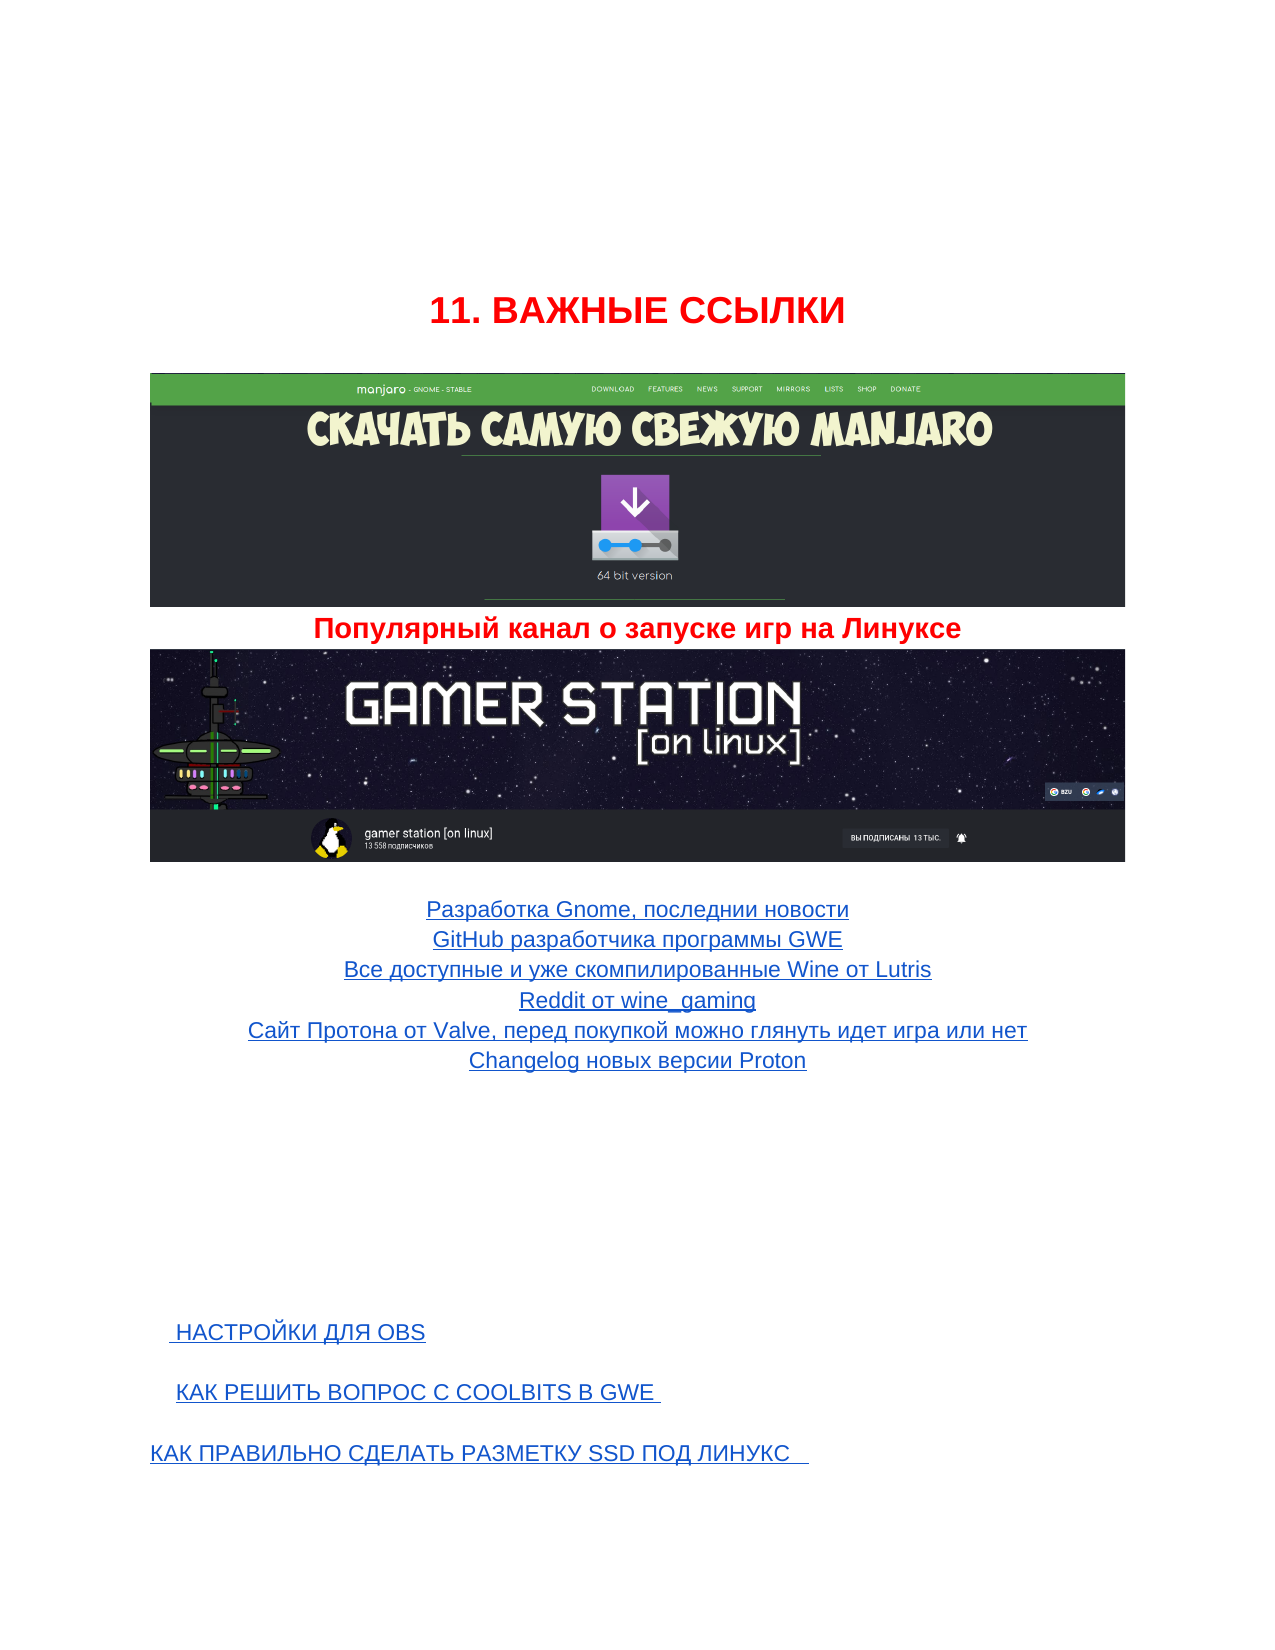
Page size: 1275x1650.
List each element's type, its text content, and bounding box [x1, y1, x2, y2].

picture [150, 649, 1125, 862]
text Changelog новых версии Proton [150, 1047, 1125, 1073]
text НАСТРОЙКИ ДЛЯ OBS [150, 1319, 1125, 1345]
text Разработка Gnome, последнии новости [150, 896, 1125, 922]
text Reddit от wine_gaming [150, 987, 1125, 1013]
text GitHub разработчика программы GWE [150, 926, 1125, 953]
picture [150, 373, 1125, 607]
text Все доступные и уже скомпилированные Wine от Lutris [150, 956, 1125, 983]
text Сайт Протона от Valve, перед покупкой можно глянуть идет игра или нет [150, 1017, 1125, 1043]
text КАК ПРАВИЛЬНО СДЕЛАТЬ РАЗМЕТКУ SSD ПОД ЛИНУКС [150, 1440, 1125, 1466]
subtitle 11. ВАЖНЫЕ ССЫЛКИ [150, 288, 1125, 331]
text КАК РЕШИТЬ ВОПРОС С COOLBITS B GWE [150, 1379, 1125, 1406]
text Популярный канал о запуске игр на Линуксе [150, 611, 1125, 644]
